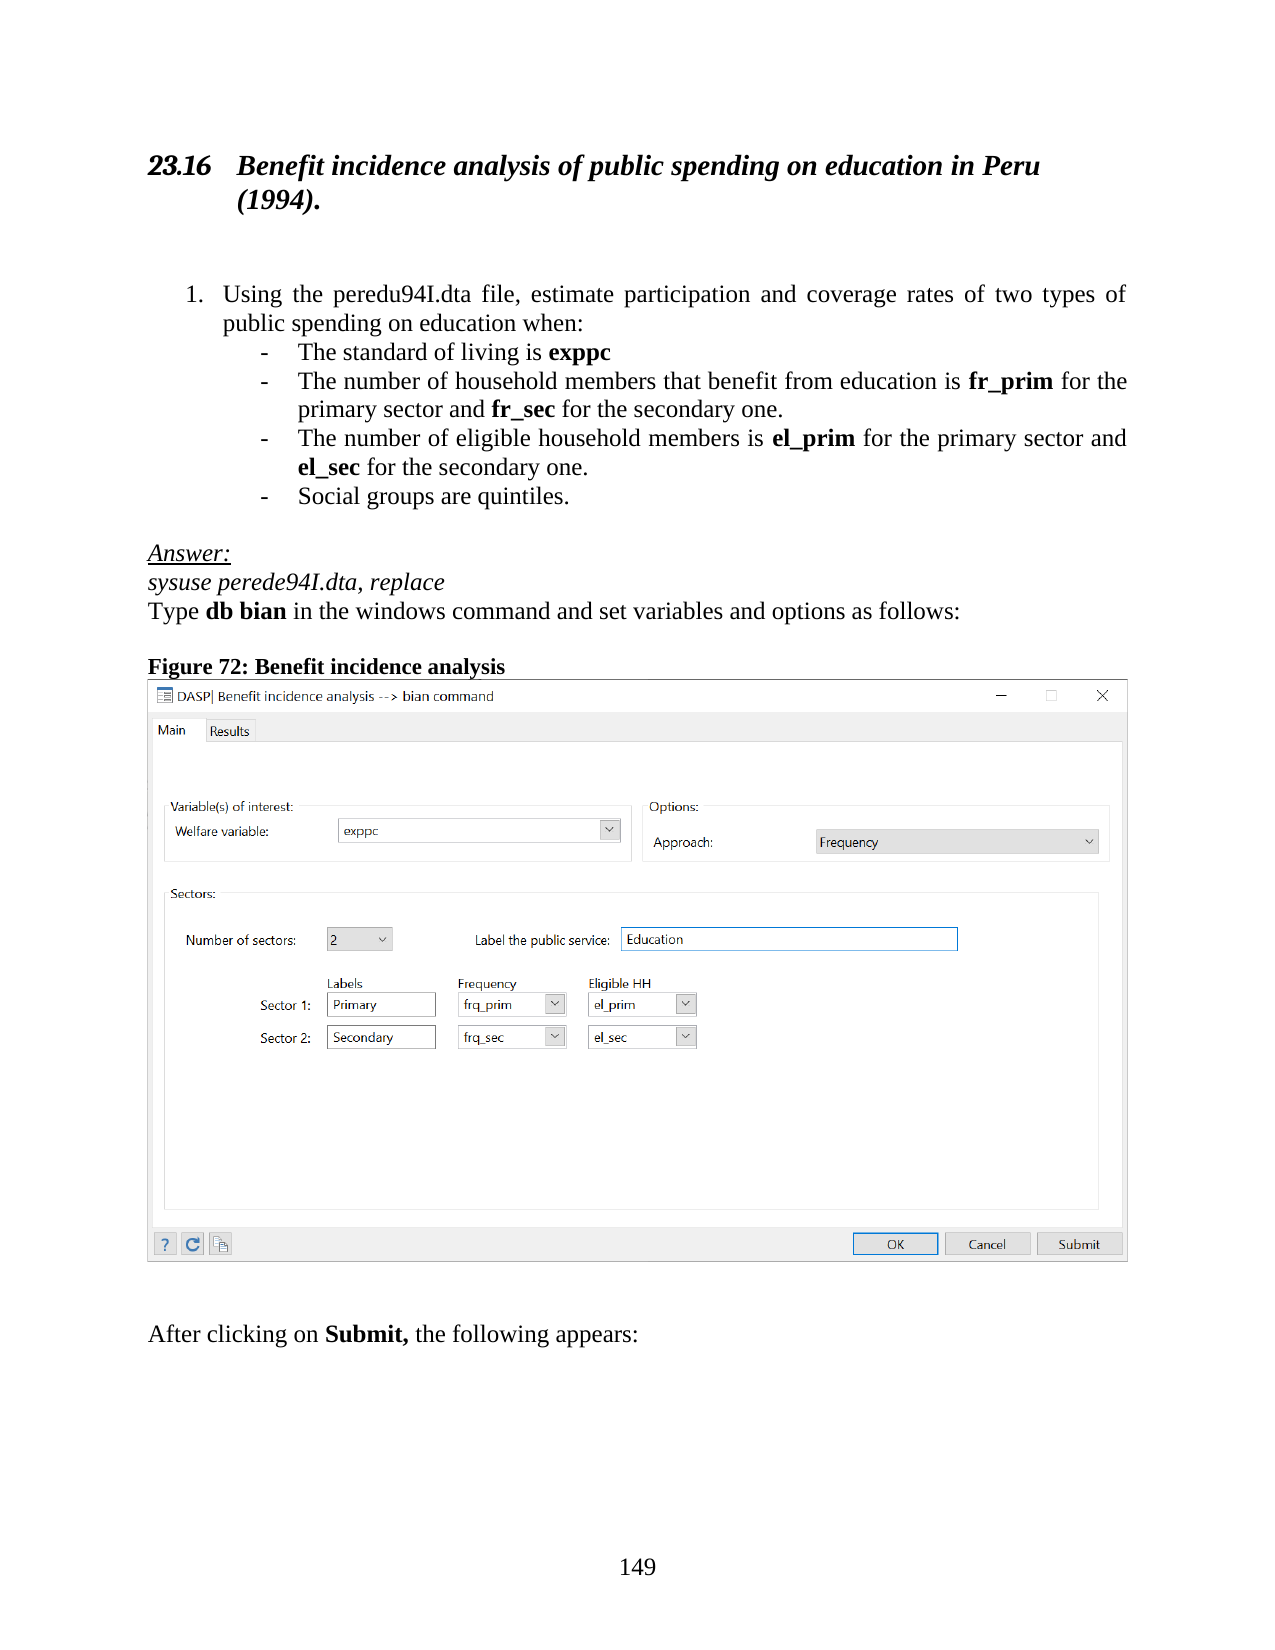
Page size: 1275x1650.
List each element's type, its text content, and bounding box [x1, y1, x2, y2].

list Social groups are quintiles. [260, 481, 1127, 509]
list The number of eligible household members is el_prim for the primary sector and el_sec for the secondary one. [260, 423, 1127, 481]
picture [147, 679, 1128, 1262]
text Type db bian in the windows command and set variables and options as follows: [148, 596, 1127, 624]
list The number of household members that benefit from education is fr_prim for the primary sector and fr_sec for the secondary one. [260, 366, 1127, 423]
text sysuse perede94I.dta, replace [148, 567, 1127, 596]
subtitle Benefit incidence analysis of public spending on education in (1994). [148, 148, 1127, 216]
list The standard of living is exppc [260, 337, 1127, 366]
text Figure 72: Benefit incidence analysis [148, 653, 1127, 679]
text After clicking on Submit, the following appears: [148, 1319, 1127, 1348]
list Using the peredu94I.dta file, estimate participation and coverage rates of two types of public spending on education when: [185, 279, 1127, 337]
text Answer: [148, 538, 1127, 567]
